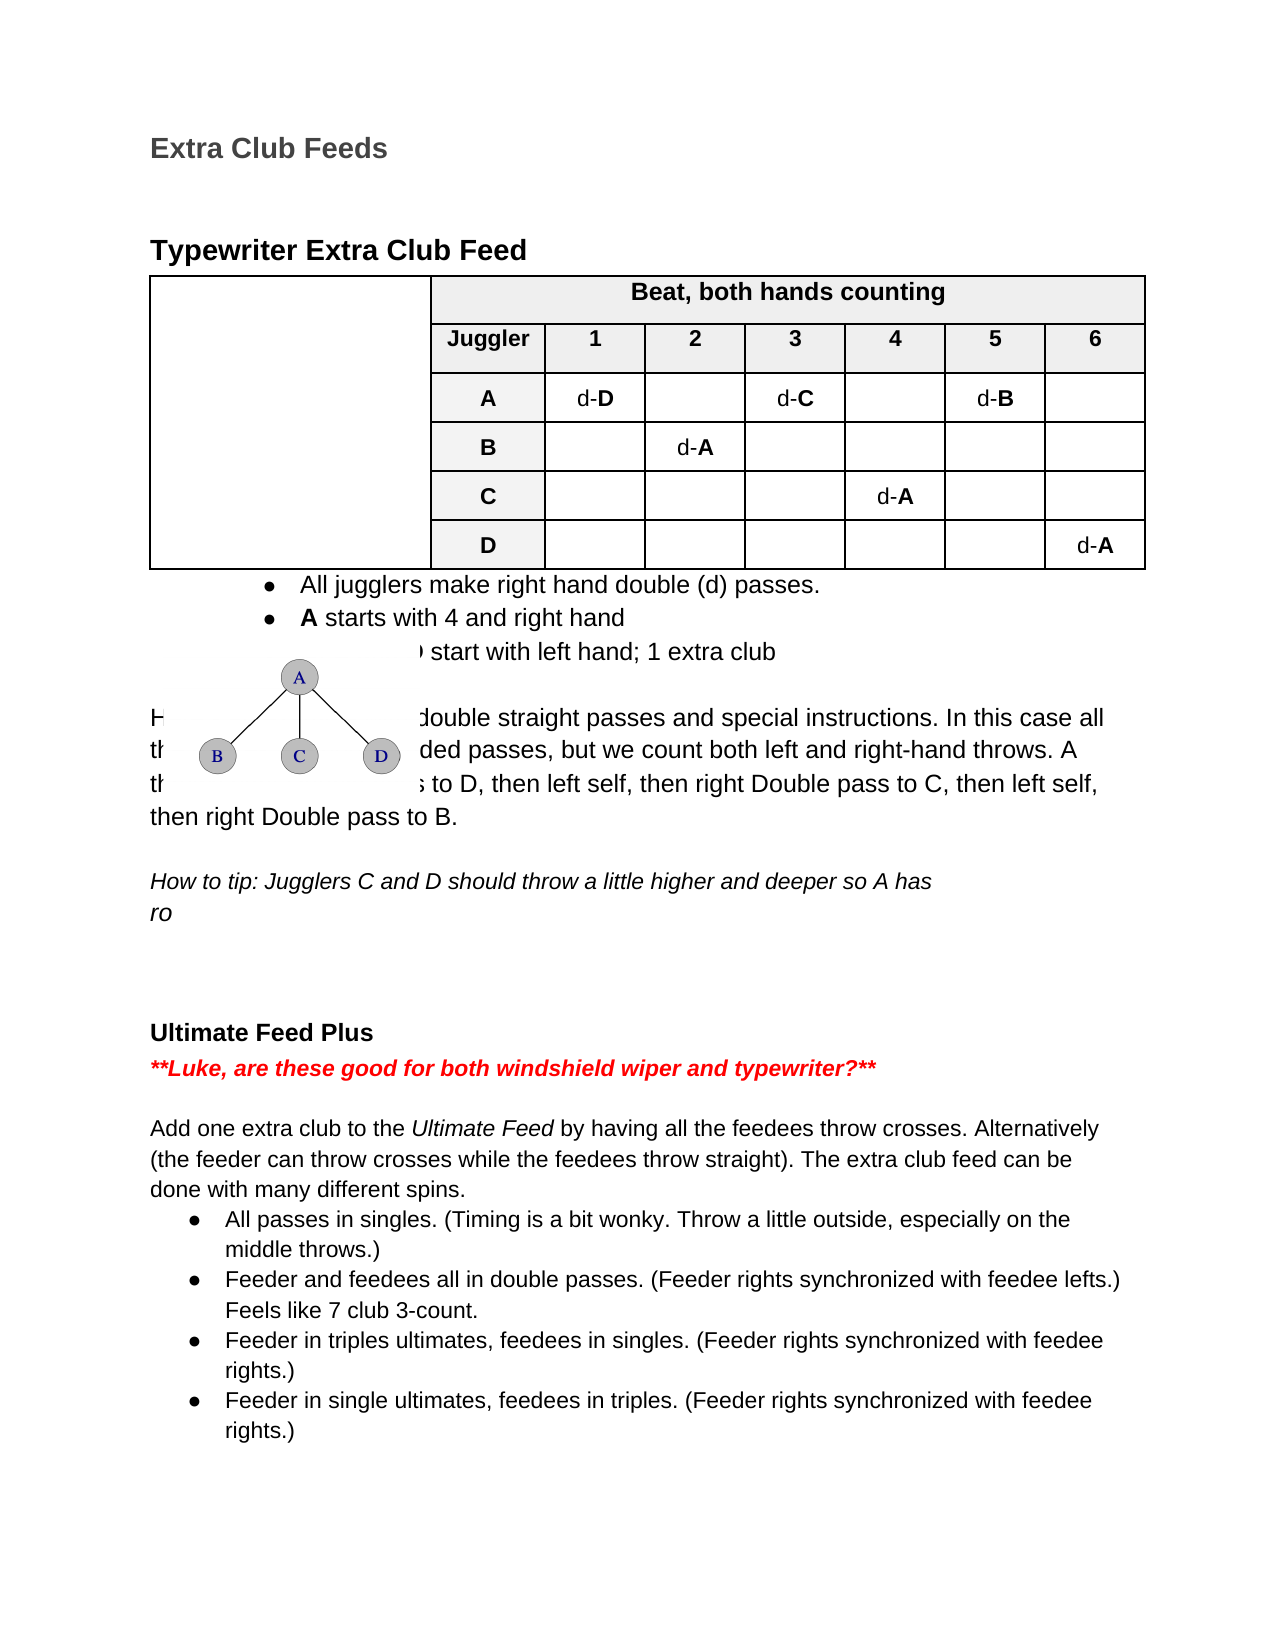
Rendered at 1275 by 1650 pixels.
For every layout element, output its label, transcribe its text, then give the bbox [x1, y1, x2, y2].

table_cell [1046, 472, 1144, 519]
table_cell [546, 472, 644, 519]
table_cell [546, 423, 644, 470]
list Feeder in single ultimates, feedees in triples. (Feeder rights synchronized with feedee rights.) [187, 1387, 1125, 1444]
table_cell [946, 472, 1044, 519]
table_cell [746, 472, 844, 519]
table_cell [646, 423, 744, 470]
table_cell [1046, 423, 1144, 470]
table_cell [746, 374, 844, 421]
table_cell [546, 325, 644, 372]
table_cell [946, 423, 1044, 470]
text **Luke, are these good for both windshield wiper and typewriter?** [150, 1055, 1125, 1081]
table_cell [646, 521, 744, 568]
list A starts with 4 and right hand [262, 603, 1125, 632]
subtitle Ultimate Feed Plus [150, 1018, 1125, 1047]
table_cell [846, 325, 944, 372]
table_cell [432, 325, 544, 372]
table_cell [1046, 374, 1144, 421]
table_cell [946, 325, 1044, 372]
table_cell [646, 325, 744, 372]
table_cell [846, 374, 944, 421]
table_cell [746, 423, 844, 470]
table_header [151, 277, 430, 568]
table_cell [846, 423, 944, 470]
text ro [150, 898, 1125, 927]
list Feeder in triples ultimates, feedees in singles. (Feeder rights synchronized with feedee rights.) [187, 1327, 1125, 1383]
picture [163, 632, 421, 803]
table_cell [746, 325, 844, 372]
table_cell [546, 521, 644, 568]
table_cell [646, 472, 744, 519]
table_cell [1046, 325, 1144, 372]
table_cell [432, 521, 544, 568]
list All passes in singles. (Timing is a bit wonky. Throw a little outside, especially on the middle throws.) [187, 1206, 1125, 1263]
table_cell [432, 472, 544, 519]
subtitle Typewriter Extra Club Feed [150, 233, 1125, 266]
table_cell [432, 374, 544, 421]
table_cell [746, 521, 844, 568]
list Feeder and feedees all in double passes. (Feeder rights synchronized with feedee lefts.) Feels like 7 club 3-count. [187, 1266, 1125, 1323]
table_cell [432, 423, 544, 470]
list B, C and D start with left hand; 1 extra club [421, 636, 1125, 665]
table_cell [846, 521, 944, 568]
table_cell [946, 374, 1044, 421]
text Add one extra club to the Ultimate Feed by having all the feedees throw crosses. Alternatively (the feeder can throw crosses while the feedees throw straight). The extra club feed can be done with many different spins. [150, 1115, 1125, 1202]
subtitle Extra Club Feeds [150, 132, 1125, 165]
text Here's an example with double straight passes and special instructions. In this case all the passes are right-handed passes, but we count both left and right-hand throws. A throws right Double pass to D, then left self, then right Double pass to C, then left self, then right Double pass to B. [150, 702, 1125, 830]
list All jugglers make right hand double (d) passes. [262, 570, 1125, 599]
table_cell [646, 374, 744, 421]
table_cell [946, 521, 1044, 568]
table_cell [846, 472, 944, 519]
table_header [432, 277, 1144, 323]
text How to tip: Jugglers C and D should throw a little higher and deeper so A has [150, 868, 1125, 894]
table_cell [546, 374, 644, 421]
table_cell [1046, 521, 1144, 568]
